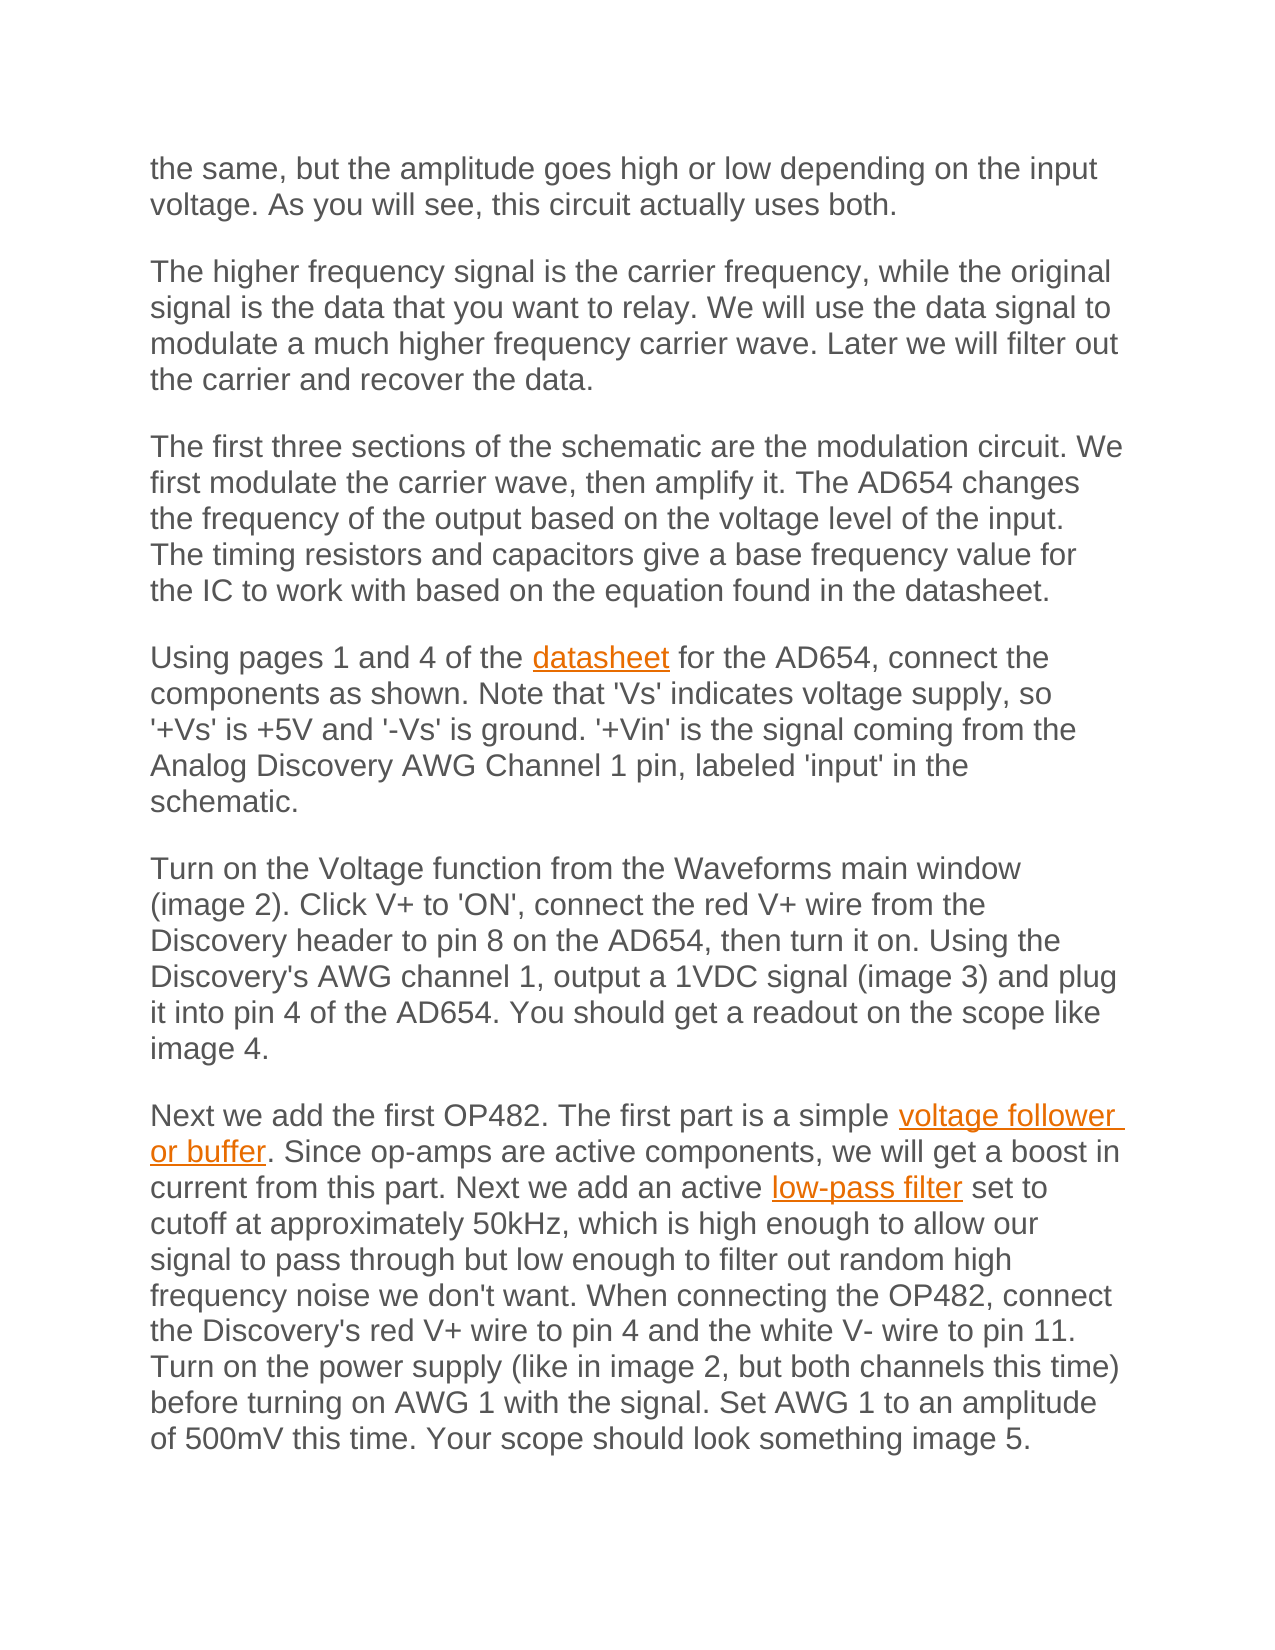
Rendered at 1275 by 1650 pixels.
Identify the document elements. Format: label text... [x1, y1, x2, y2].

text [150, 150, 1125, 222]
text The first three sections of the schematic are the modulation circuit. We first modulate the carrier wave, then amplify it. The AD654 changes the frequency of the output based on the voltage level of the input. The timing resistors and capacitors give a base frequency value for the IC to work with based on the equation found in the datasheet. [150, 428, 1125, 608]
text Next we add the first OP482. The first part is a simple voltage follower or buffer. Since op-amps are active components, we will get a boost in current from this part. Next we add an active low-pass filter set to cutoff at approximately 50kHz, which is high enough to allow our signal to pass through but low enough to filter out random high frequency noise we don't want. When connecting the OP482, connect the Discovery's red V+ wire to pin 4 and the white V- wire to pin 11. Turn on the power supply (like in image 2, but both channels this time) before turning on AWG 1 with the signal. Set AWG 1 to an amplitude of 500mV this time. Your scope should look something image 5. [150, 1097, 1125, 1456]
text Turn on the Voltage function from the Waveforms main window (image 2). Click V+ to 'ON', connect the red V+ wire from the Discovery header to pin 8 on the AD654, then turn it on. Using the Discovery's AWG channel 1, output a 1VDC signal (image 3) and plug it into pin 4 of the AD654. You should get a readout on the scope like image 4. [150, 850, 1125, 1066]
text Using pages 1 and 4 of the datasheet for the AD654, connect the components as shown. Note that 'Vs' indicates voltage supply, so '+Vs' is +5V and '-Vs' is ground. '+Vin' is the signal coming from the Analog Discovery AWG Channel 1 pin, labeled 'input' in the schematic. [150, 639, 1125, 819]
text The higher frequency signal is the carrier frequency, while the original signal is the data that you want to relay. We will use the data signal to modulate a much higher frequency carrier wave. Later we will filter out the carrier and recover the data. [150, 253, 1125, 397]
